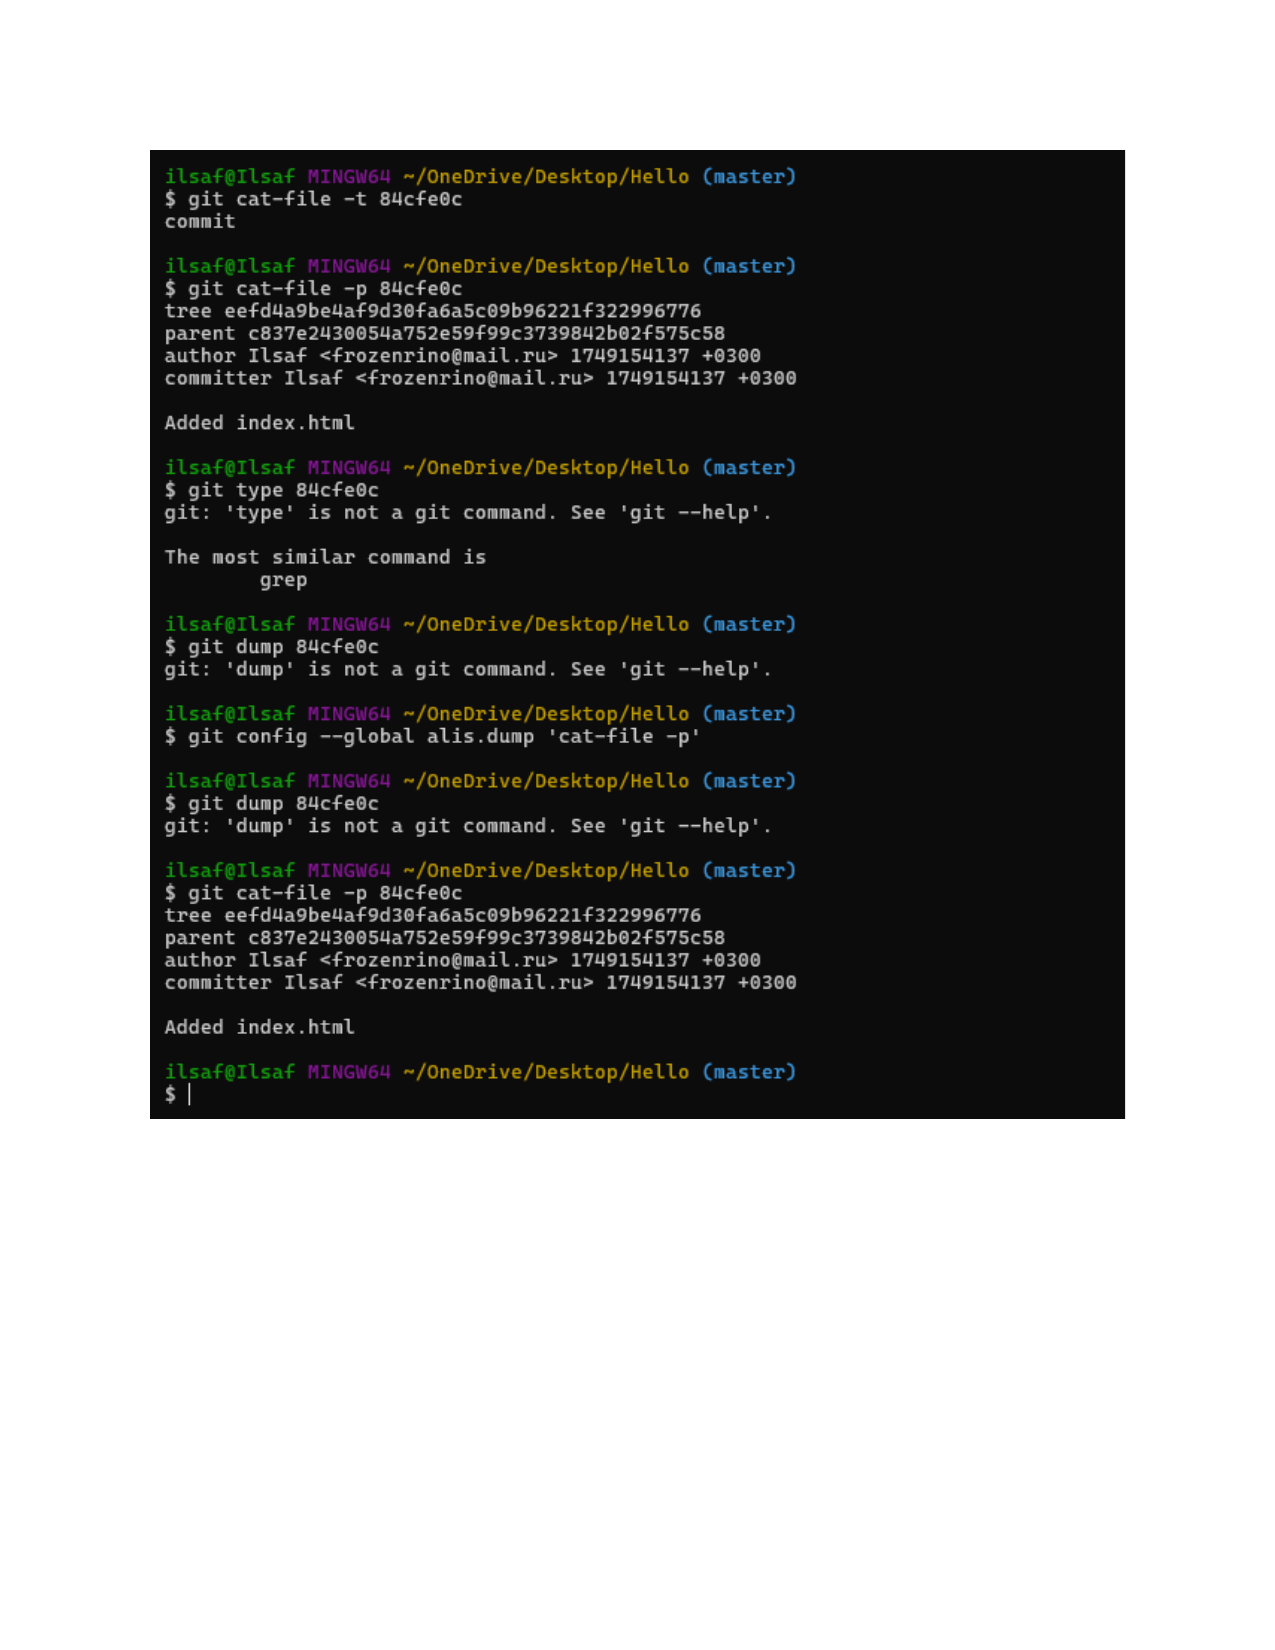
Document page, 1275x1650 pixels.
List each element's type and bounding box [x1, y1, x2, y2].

picture [150, 150, 1125, 1119]
